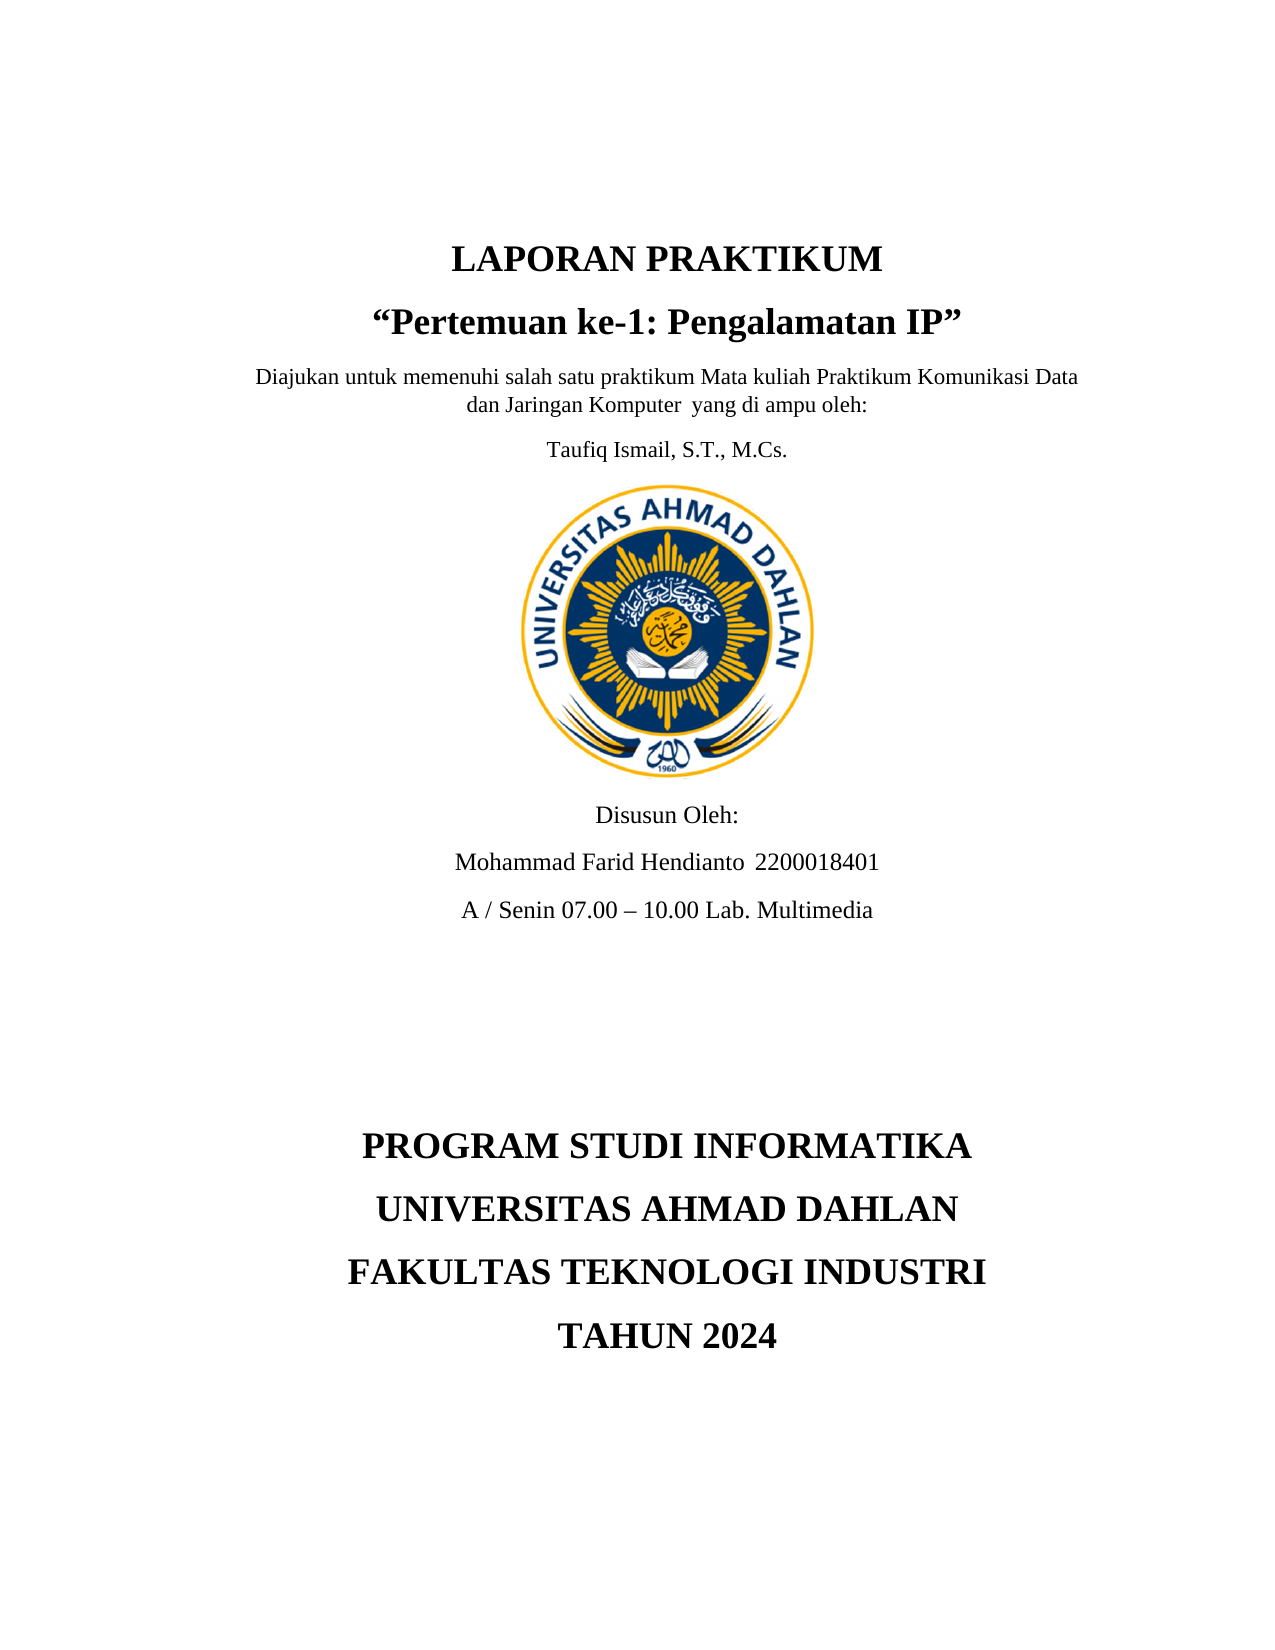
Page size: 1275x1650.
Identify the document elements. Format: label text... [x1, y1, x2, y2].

text UNIVERSITAS AHMAD DAHLAN [236, 1187, 1098, 1230]
text TAHUN 2024 [236, 1313, 1098, 1356]
text Taufiq Ismail, S.T., M.Cs. [236, 436, 1098, 463]
text Mohammad Farid Hendianto 2200018401 [236, 847, 1098, 876]
text A / Senin 07.00 – 10.00 Lab. Multimedia [236, 895, 1098, 924]
text Diajukan untuk memenuhi salah satu praktikum Mata kuliah Praktikum Komunikasi Data dan Jaringan Komputer yang di ampu oleh: [236, 363, 1098, 417]
text PROGRAM STUDI INFORMATIKA [236, 1123, 1098, 1166]
text “Pertemuan ke-1: Pengalamatan IP” [236, 299, 1098, 343]
text LAPORAN PRAKTIKUM [236, 236, 1098, 279]
picture [519, 483, 815, 779]
text FAKULTAS TEKNOLOGI INDUSTRI [236, 1250, 1098, 1293]
